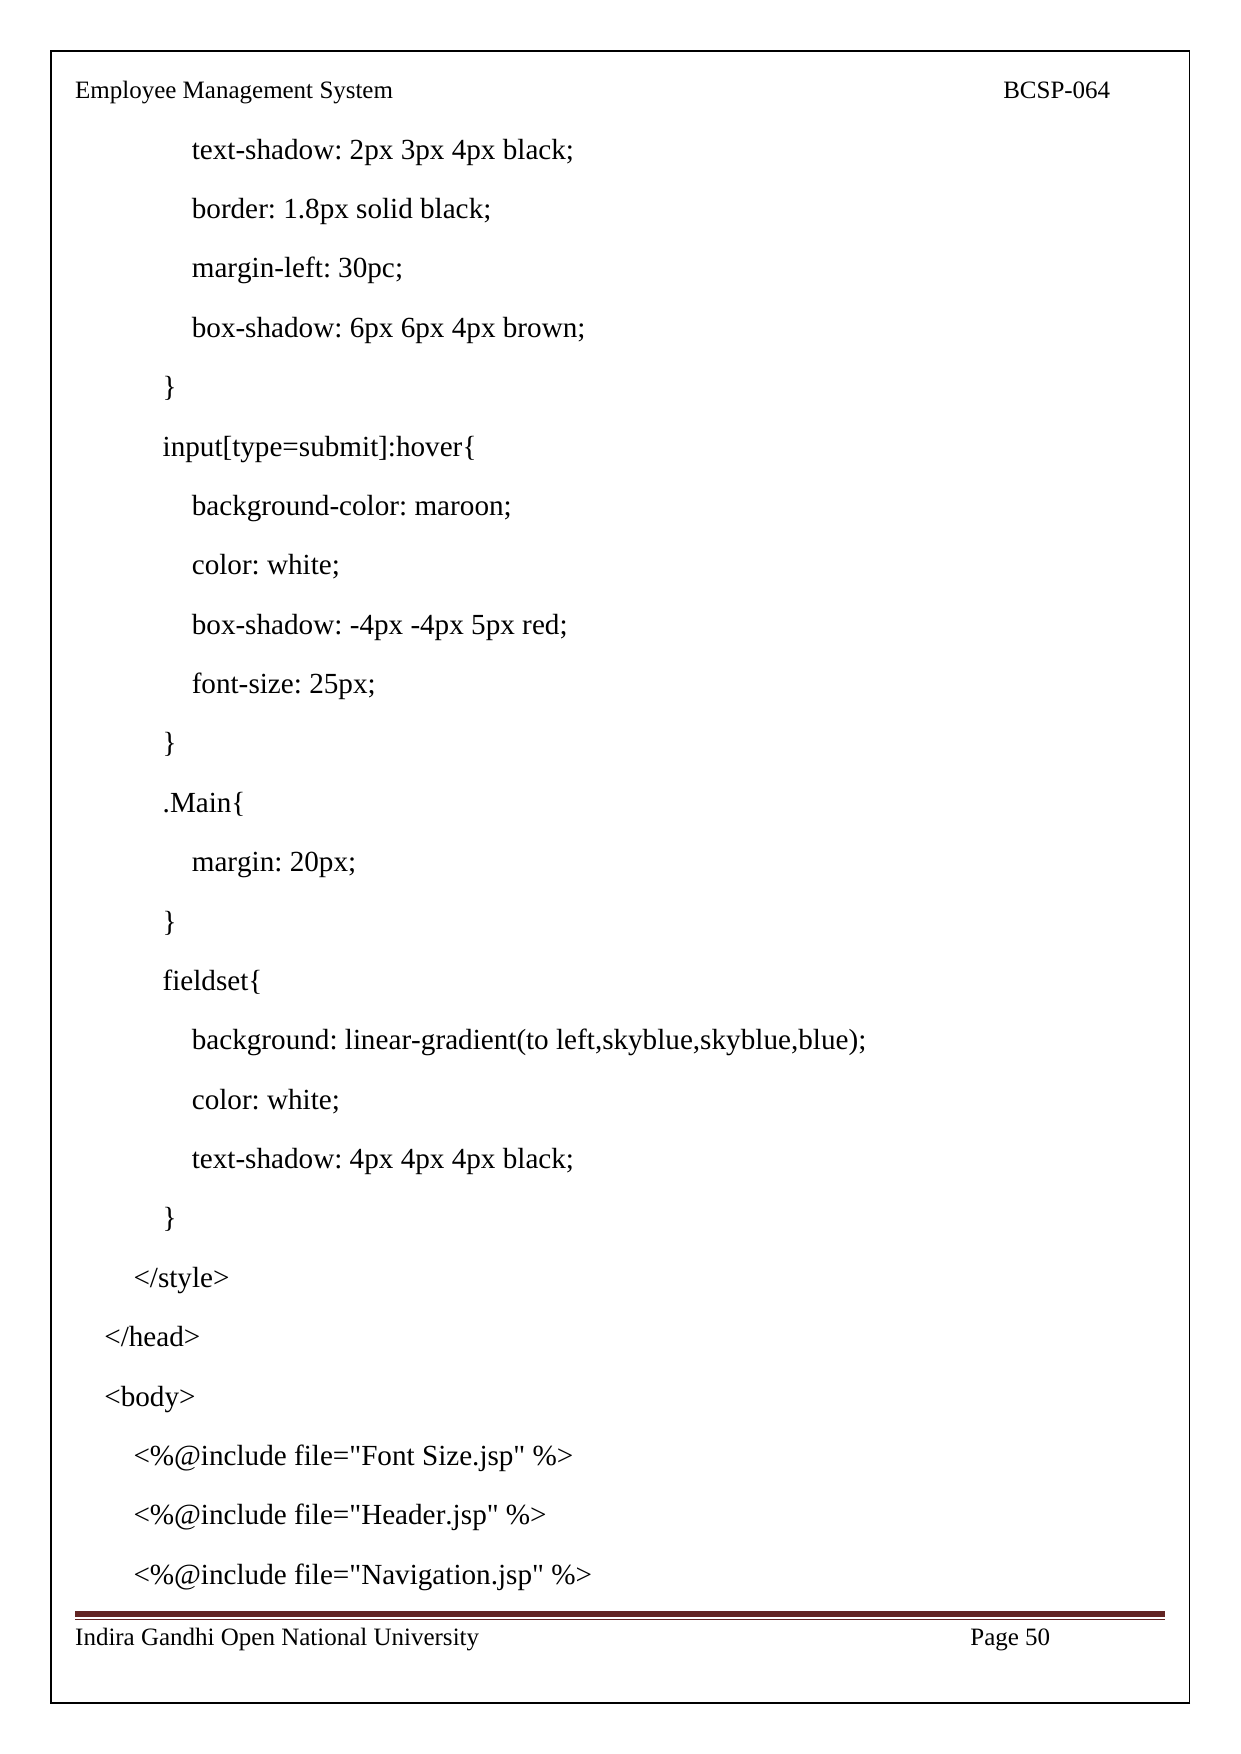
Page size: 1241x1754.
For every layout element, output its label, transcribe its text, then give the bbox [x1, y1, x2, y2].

text box-shadow: 6px 6px 4px brown; [75, 310, 1165, 343]
text } [75, 369, 1165, 403]
text background-color: maroon; [75, 488, 1165, 522]
text input[type=submit]:hover{ [75, 429, 1165, 462]
text color: white; [75, 1082, 1165, 1115]
text box-shadow: -4px -4px 5px red; [75, 607, 1165, 640]
text font-size: 25px; [75, 666, 1165, 700]
text <%@include file="Font Size.jsp" %> [75, 1438, 1165, 1472]
text text-shadow: 2px 3px 4px black; [75, 132, 1165, 165]
text margin-left: 30pc; [75, 251, 1165, 284]
text } [75, 726, 1165, 759]
text } [75, 1201, 1165, 1234]
text <%@include file="Navigation.jsp" %> [75, 1557, 1165, 1590]
text <%@include file="Header.jsp" %> [75, 1497, 1165, 1531]
text <body> [75, 1379, 1165, 1412]
text </head> [75, 1319, 1165, 1353]
text margin: 20px; [75, 844, 1165, 878]
text .Main{ [75, 785, 1165, 818]
text border: 1.8px solid black; [75, 191, 1165, 225]
text color: white; [75, 547, 1165, 581]
text text-shadow: 4px 4px 4px black; [75, 1141, 1165, 1175]
text </style> [75, 1260, 1165, 1293]
text } [75, 904, 1165, 937]
text background: linear-gradient(to left,skyblue,skyblue,blue); [75, 1022, 1165, 1056]
text fieldset{ [75, 963, 1165, 997]
